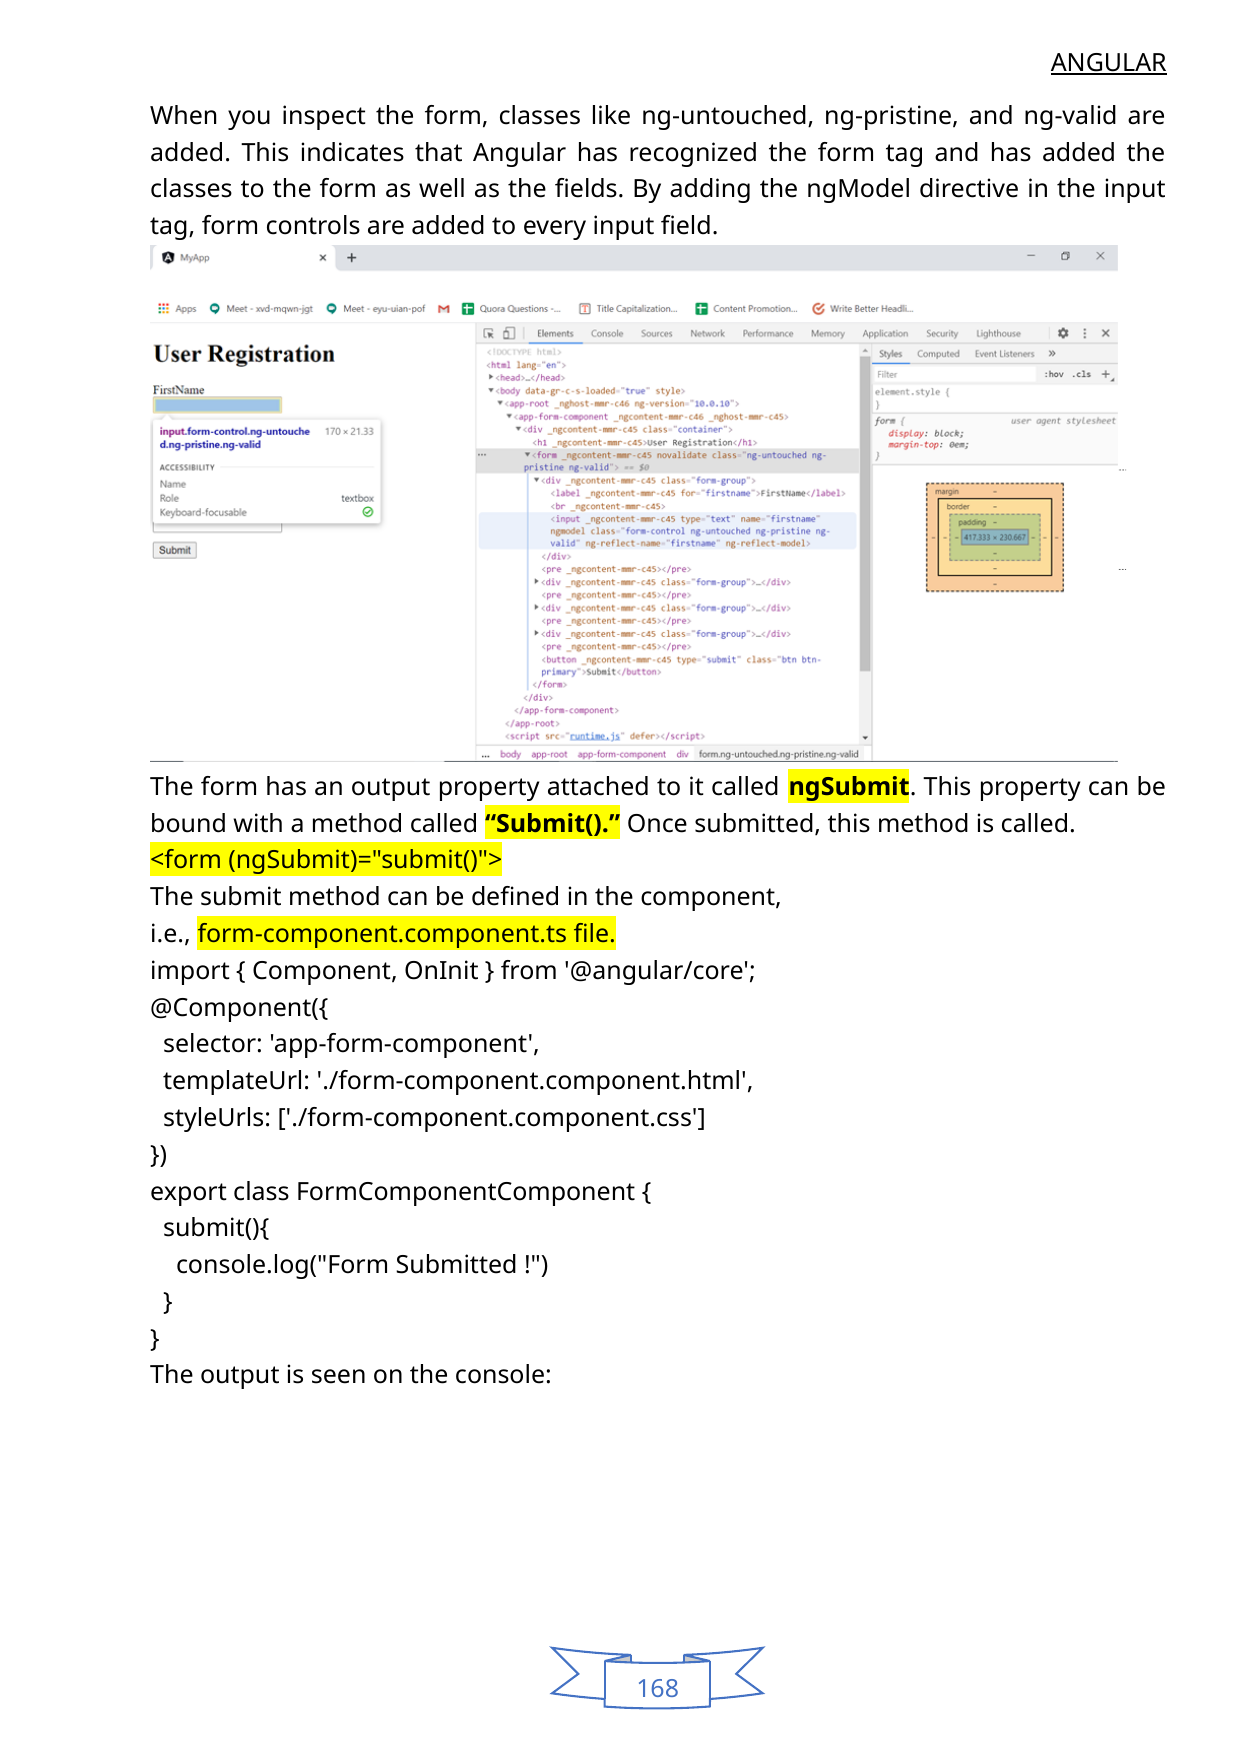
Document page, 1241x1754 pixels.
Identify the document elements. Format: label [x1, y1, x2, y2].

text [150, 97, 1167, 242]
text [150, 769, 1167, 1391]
picture [150, 244, 1127, 766]
